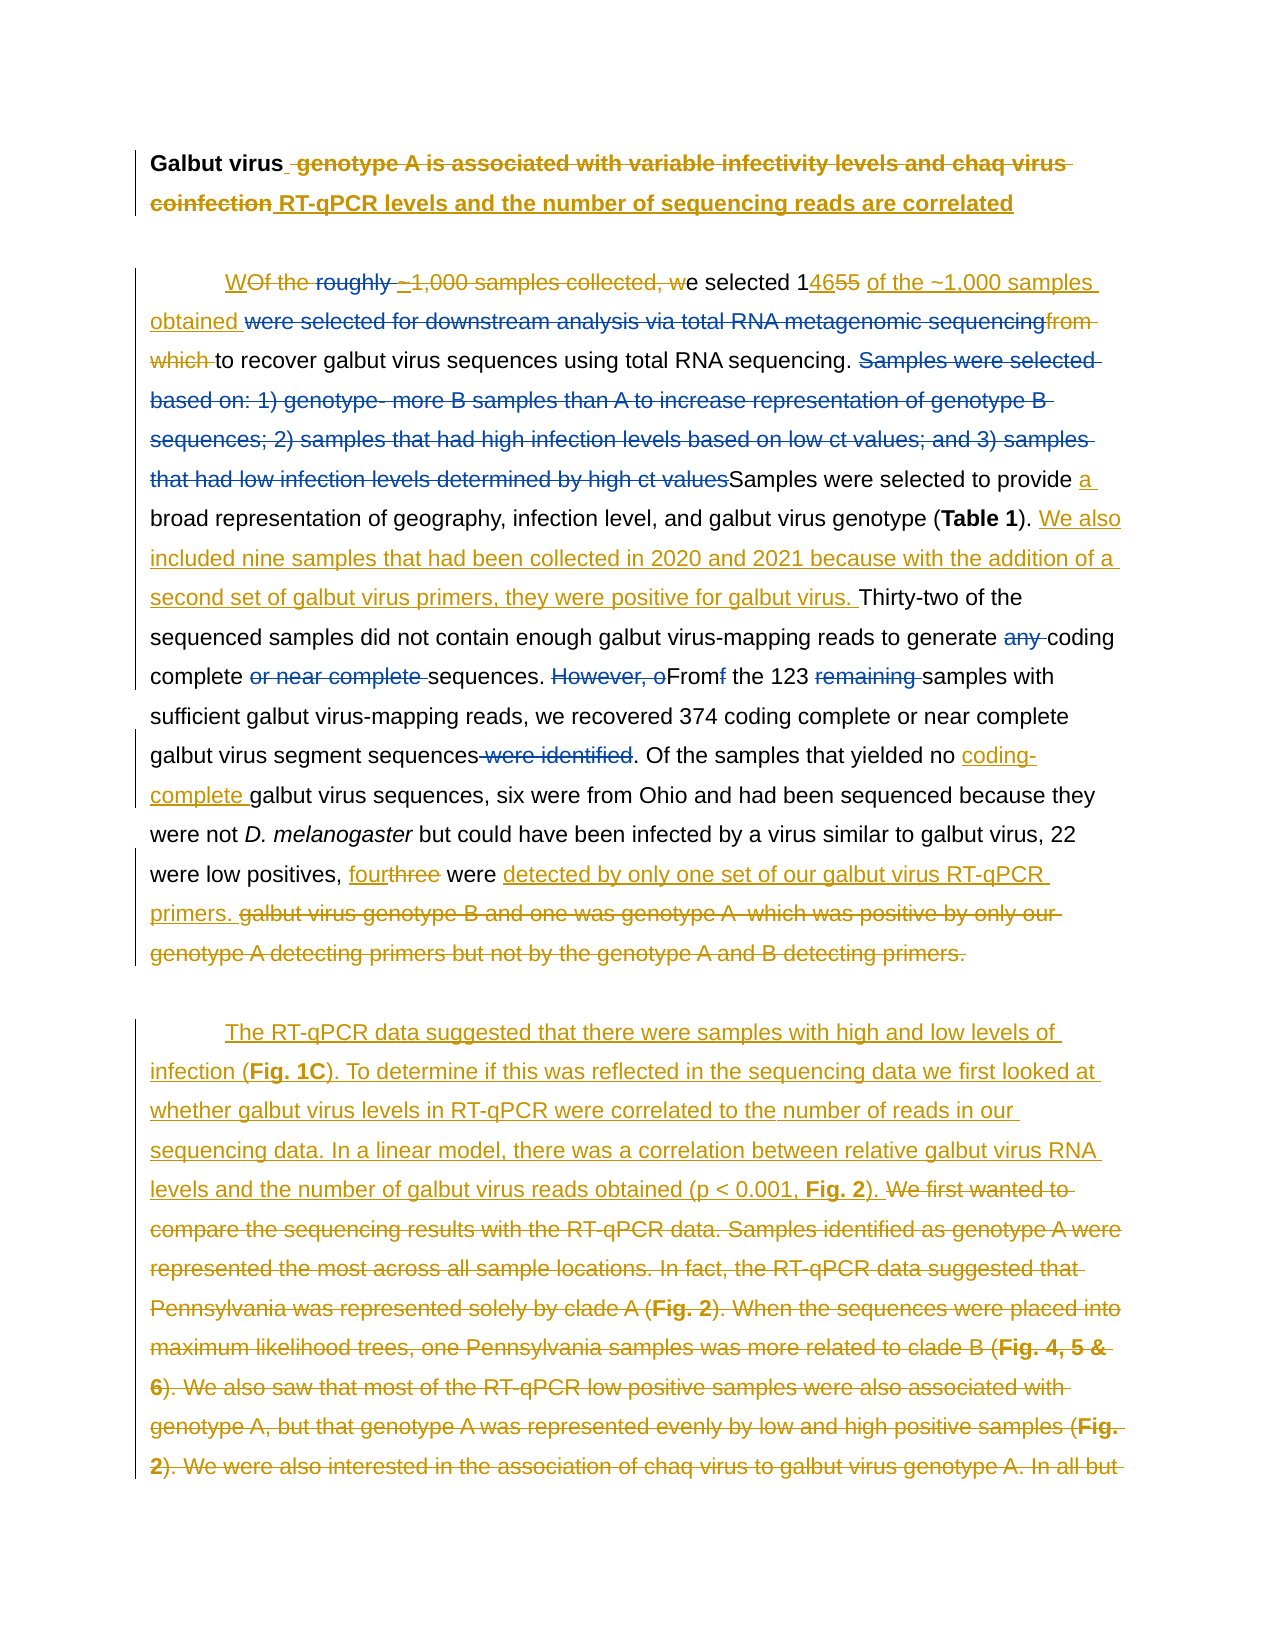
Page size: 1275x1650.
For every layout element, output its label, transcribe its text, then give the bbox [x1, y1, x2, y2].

text e selected 1 to recover galbut virus sequences using total RNA sequencing. Samples were selected to provide broad representation of geography, infection level, and galbut virus genotype (Table 1). Thirty-two of the sequenced samples did not contain enough galbut virus-mapping reads to generate coding complete sequences. From the 123 samples with sufficient galbut virus-mapping reads, we recovered 374 coding complete or near complete galbut virus segment sequences. Of the samples that yielded no galbut virus sequences, six were from Ohio and had been sequenced because they were not D. melanogaster but could have been infected by a virus similar to galbut virus, 22 were low positives, were [150, 268, 1125, 966]
text Galbut virus [150, 150, 1125, 216]
